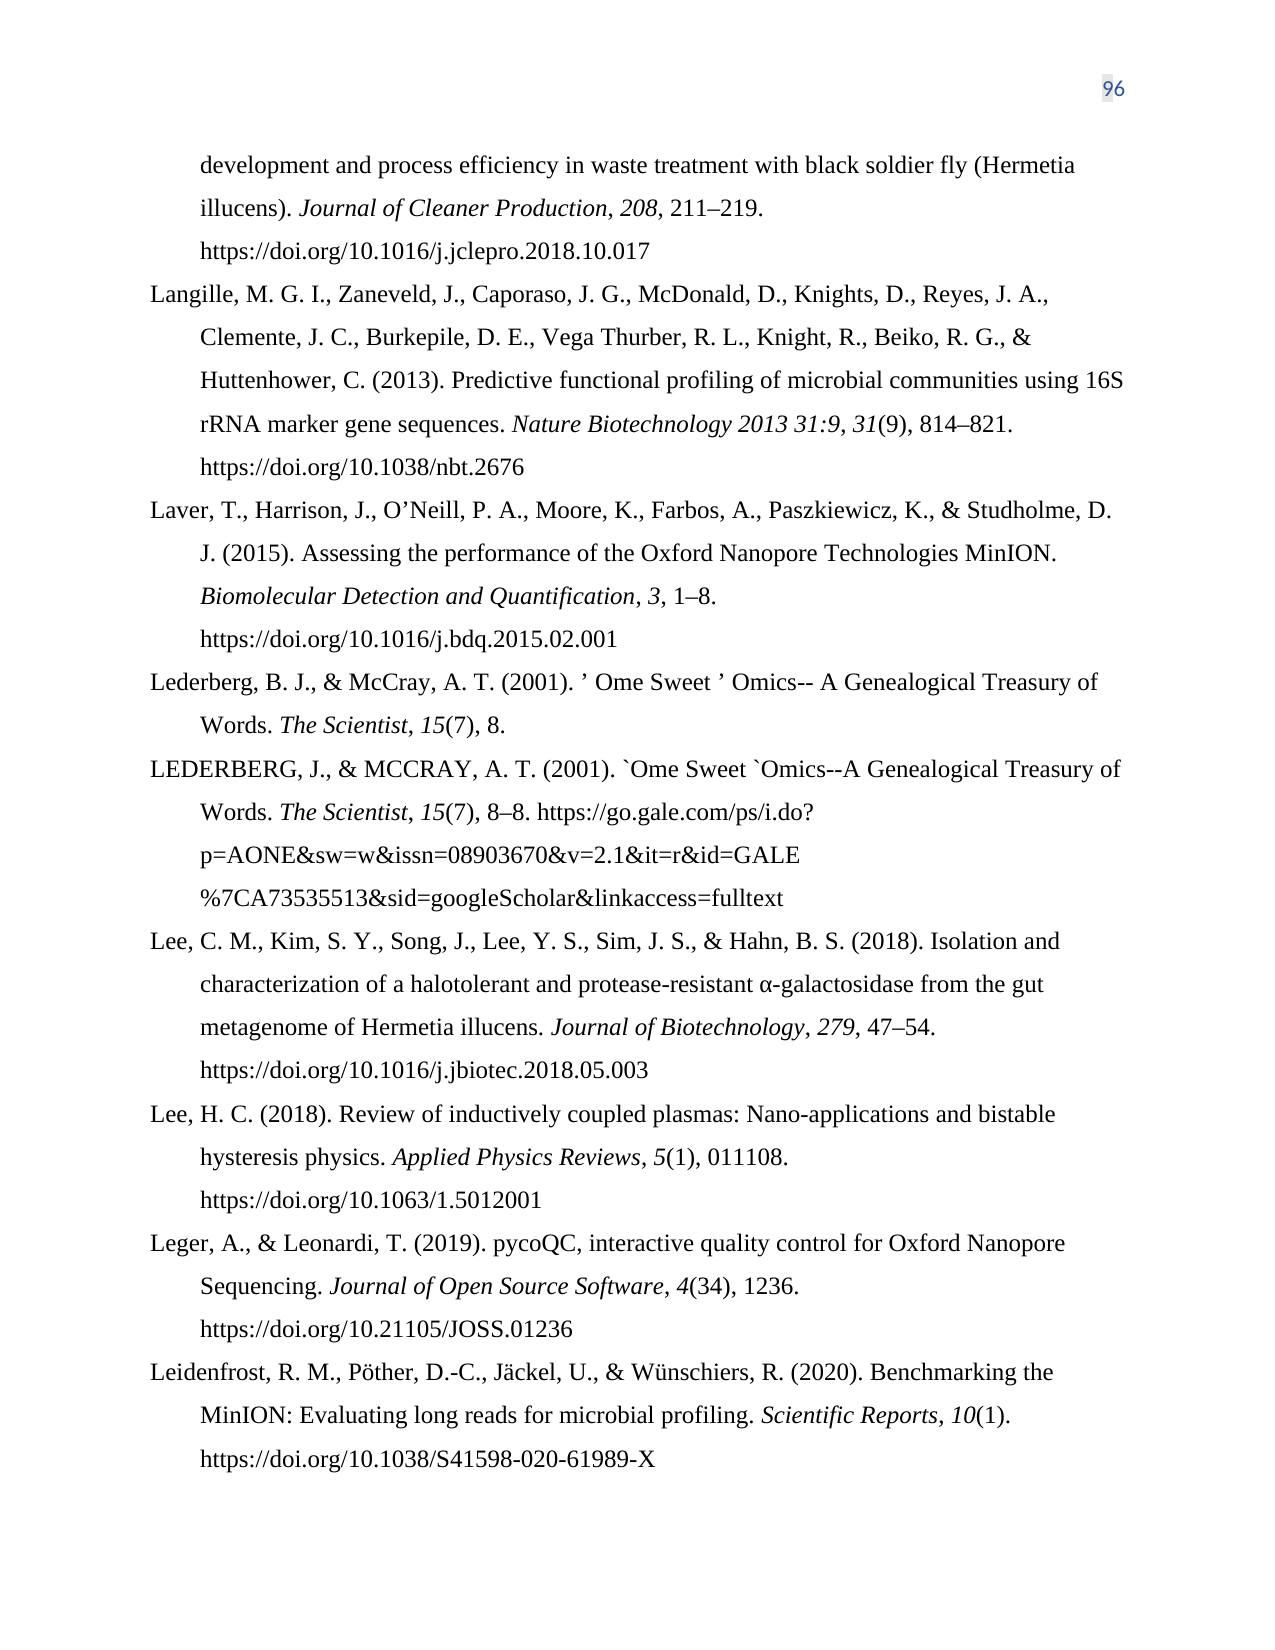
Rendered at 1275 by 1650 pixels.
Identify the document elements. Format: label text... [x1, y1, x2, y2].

text Laver, T., Harrison, J., O’Neill, P. A., Moore, K., Farbos, A., Paszkiewicz, K., & Studholme, D. J. (2015). Assessing the performance of the Oxford Nanopore Technologies MinION. Biomolecular Detection and Quantification, 3, 1–8. https://doi.org/10.1016/j.bdq.2015.02.001 [150, 495, 1125, 653]
text Lederberg, B. J., & McCray, A. T. (2001). ’ Ome Sweet ’ Omics-- A Genealogical Treasury of Words. The Scientist, 15(7), 8. [150, 667, 1125, 739]
text Lee, C. M., Kim, S. Y., Song, J., Lee, Y. S., Sim, J. S., & Hahn, B. S. (2018). Isolation and characterization of a halotolerant and protease-resistant α-galactosidase from the gut metagenome of Hermetia illucens. Journal of Biotechnology, 279, 47–54. https://doi.org/10.1016/j.jbiotec.2018.05.003 [150, 926, 1125, 1084]
text Leidenfrost, R. M., Pöther, D.-C., Jäckel, U., & Wünschiers, R. (2020). Benchmarking the MinION: Evaluating long reads for microbial profiling. Scientific Reports, 10(1). https://doi.org/10.1038/S41598-020-61989-X [150, 1357, 1125, 1472]
text LEDERBERG, J., & MCCRAY, A. T. (2001). `Ome Sweet `Omics--A Genealogical Treasury of Words. The Scientist, 15(7), 8–8. https://go.gale.com/ps/i.do?p=AONE&sw=w&issn=08903670&v=2.1&it=r&id=GALE%7CA73535513&sid=googleScholar&linkaccess=fulltext [150, 754, 1125, 912]
text Langille, M. G. I., Zaneveld, J., Caporaso, J. G., McDonald, D., Knights, D., Reyes, J. A., Clemente, J. C., Burkepile, D. E., Vega Thurber, R. L., Knight, R., Beiko, R. G., & Huttenhower, C. (2013). Predictive functional profiling of microbial communities using 16S rRNA marker gene sequences. Nature Biotechnology 2013 31:9, 31(9), 814–821. https://doi.org/10.1038/nbt.2676 [150, 279, 1125, 481]
text Lee, H. C. (2018). Review of inductively coupled plasmas: Nano-applications and bistable hysteresis physics. Applied Physics Reviews, 5(1), 011108. https://doi.org/10.1063/1.5012001 [150, 1099, 1125, 1214]
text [150, 150, 1125, 265]
text Leger, A., & Leonardi, T. (2019). pycoQC, interactive quality control for Oxford Nanopore Sequencing. Journal of Open Source Software, 4(34), 1236. https://doi.org/10.21105/JOSS.01236 [150, 1228, 1125, 1343]
